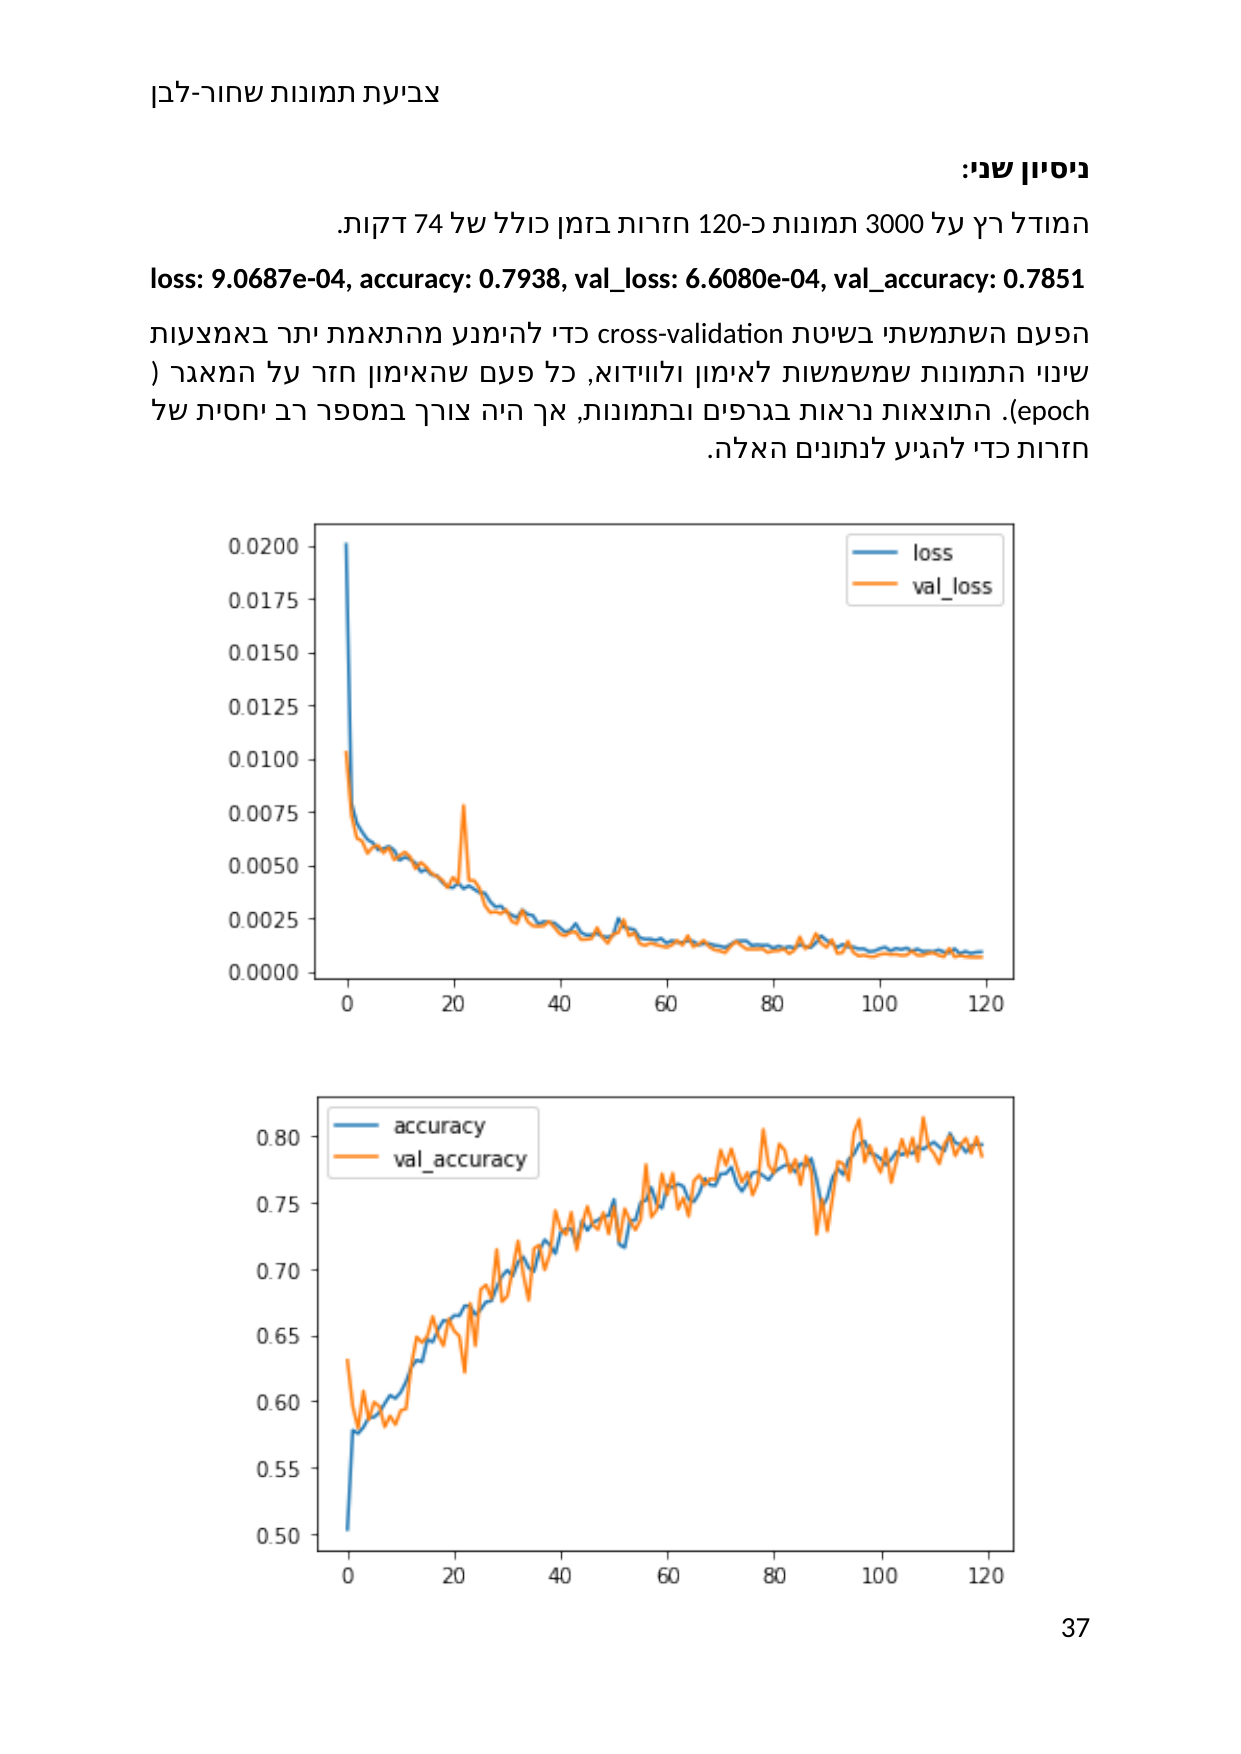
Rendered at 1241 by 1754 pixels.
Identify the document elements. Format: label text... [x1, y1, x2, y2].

text הפעם השתמשתי בשיטת cross-validation כדי להימנע מהתאמת יתר באמצעות שינוי התמונות שמשמשות לאימון ולווידוא, כל פעם שהאימון חזר על המאגר (epoch). התוצאות נראות בגרפים ובתמונות, אך היה צורך במספר רב יחסית של חזרות כדי להגיע לנתונים האלה. [150, 315, 1090, 466]
picture [212, 511, 1028, 1029]
text ניסיון שני: [150, 150, 1090, 186]
picture [240, 1084, 1028, 1601]
text loss: 9.0687e-04, accuracy: 0.7938, val_loss: 6.6080e-04, val_accuracy: 0.7851 [150, 260, 1090, 296]
text המודל רץ על 3000 תמונות כ-120 חזרות בזמן כולל של 74 דקות. [150, 205, 1090, 241]
